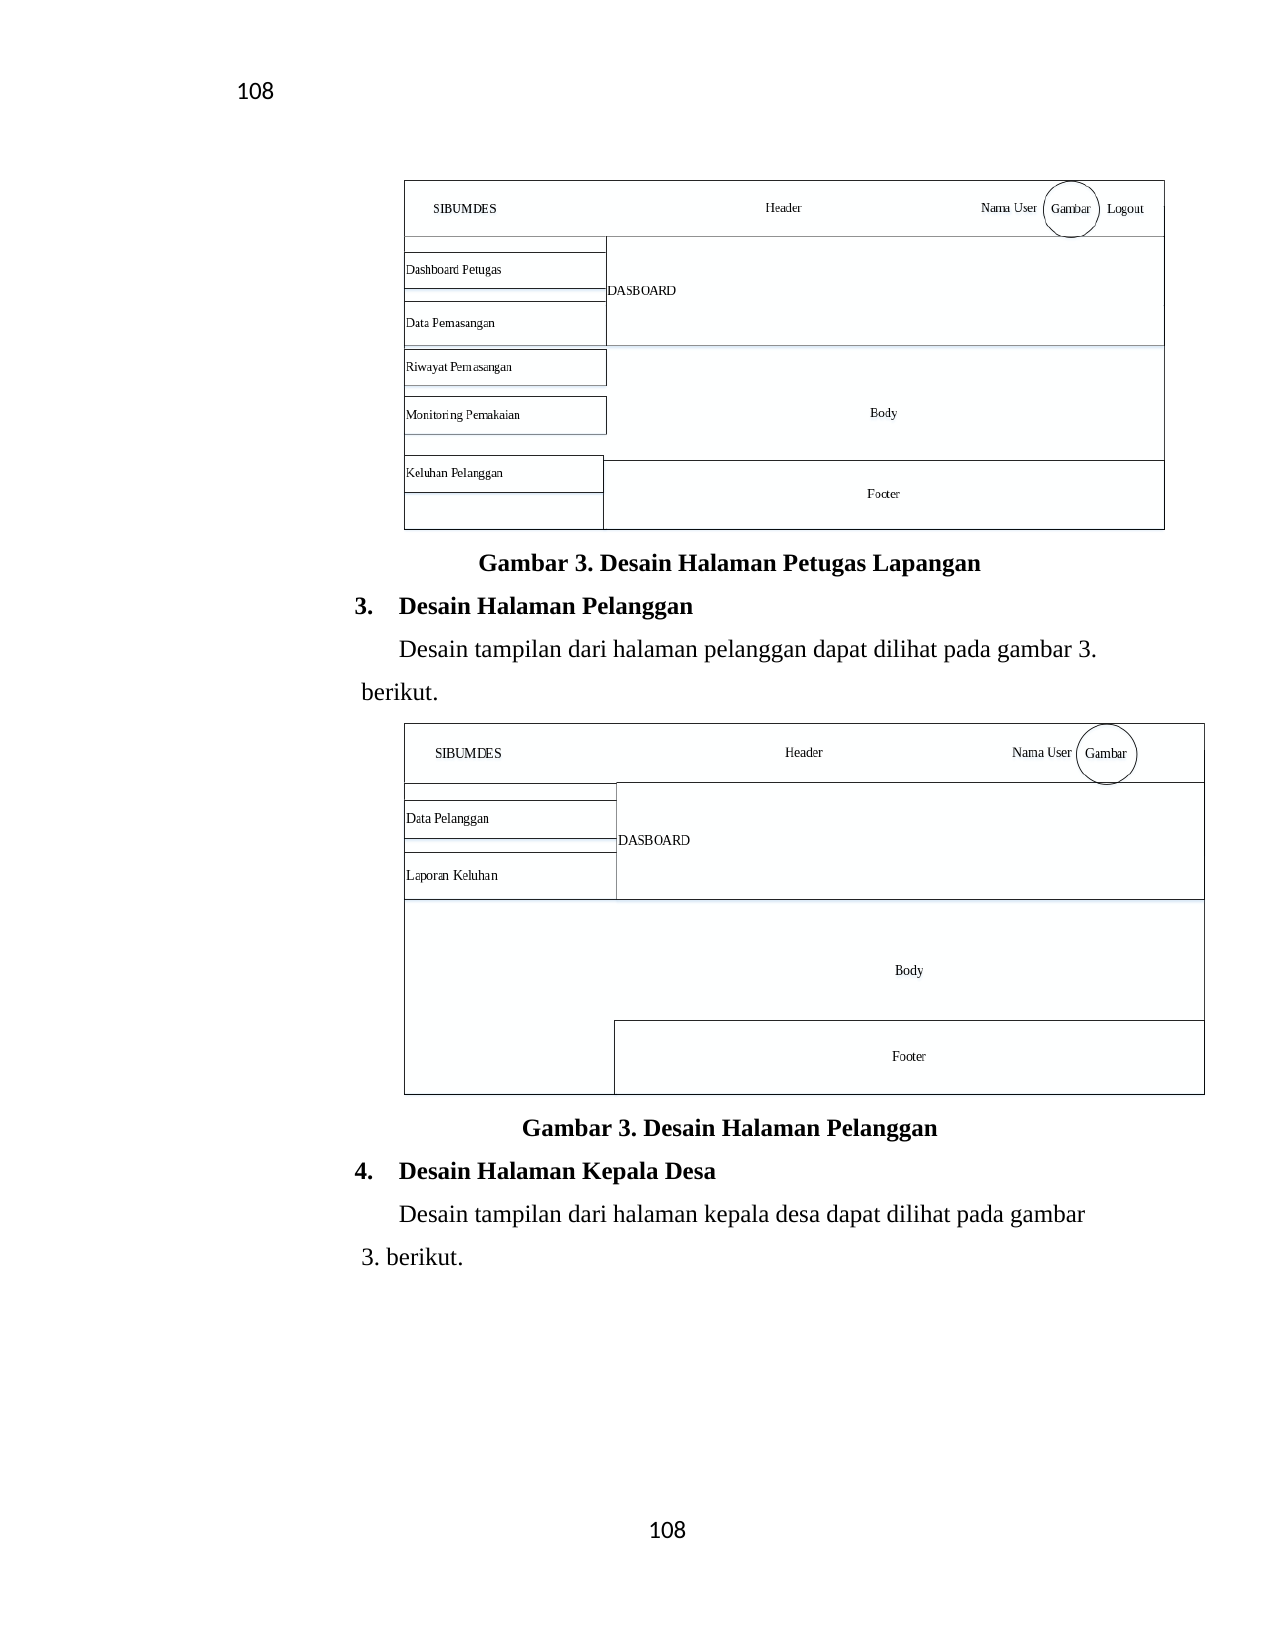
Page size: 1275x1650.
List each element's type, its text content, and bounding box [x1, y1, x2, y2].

list Desain Halaman Pelanggan [354, 591, 1098, 620]
text Desain tampilan dari halaman kepala desa dapat dilihat pada gambar 3. berikut. [361, 1199, 1098, 1271]
text Gambar 3. Desain Halaman Pelanggan [361, 720, 1098, 1142]
list Desain Halaman Kepala Desa [354, 1156, 1098, 1185]
text Desain tampilan dari halaman pelanggan dapat dilihat pada gambar 3. berikut. [361, 634, 1098, 706]
text Gambar 3. Desain Halaman Petugas Lapangan [361, 177, 1098, 577]
